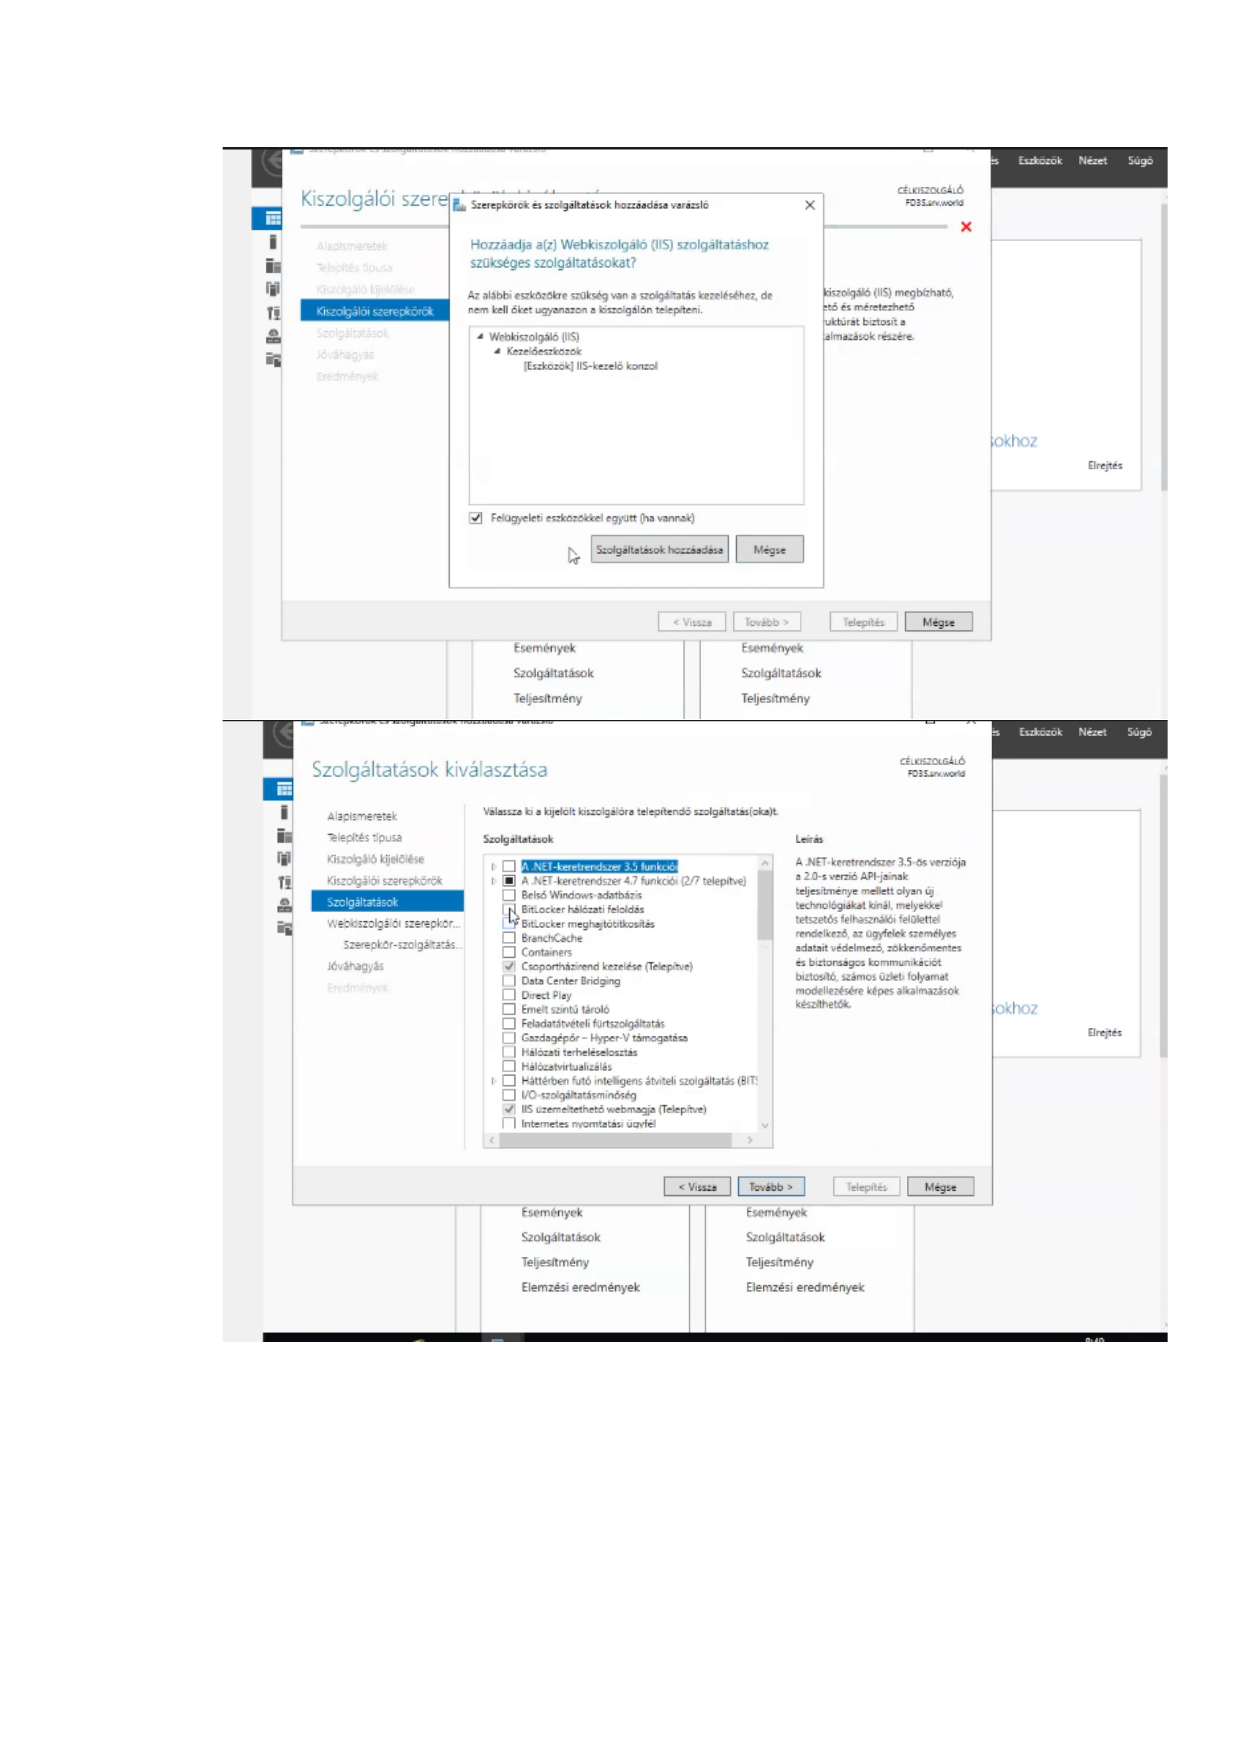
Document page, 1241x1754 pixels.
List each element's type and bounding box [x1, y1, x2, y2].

picture [222, 720, 1168, 1342]
picture [222, 147, 1168, 719]
